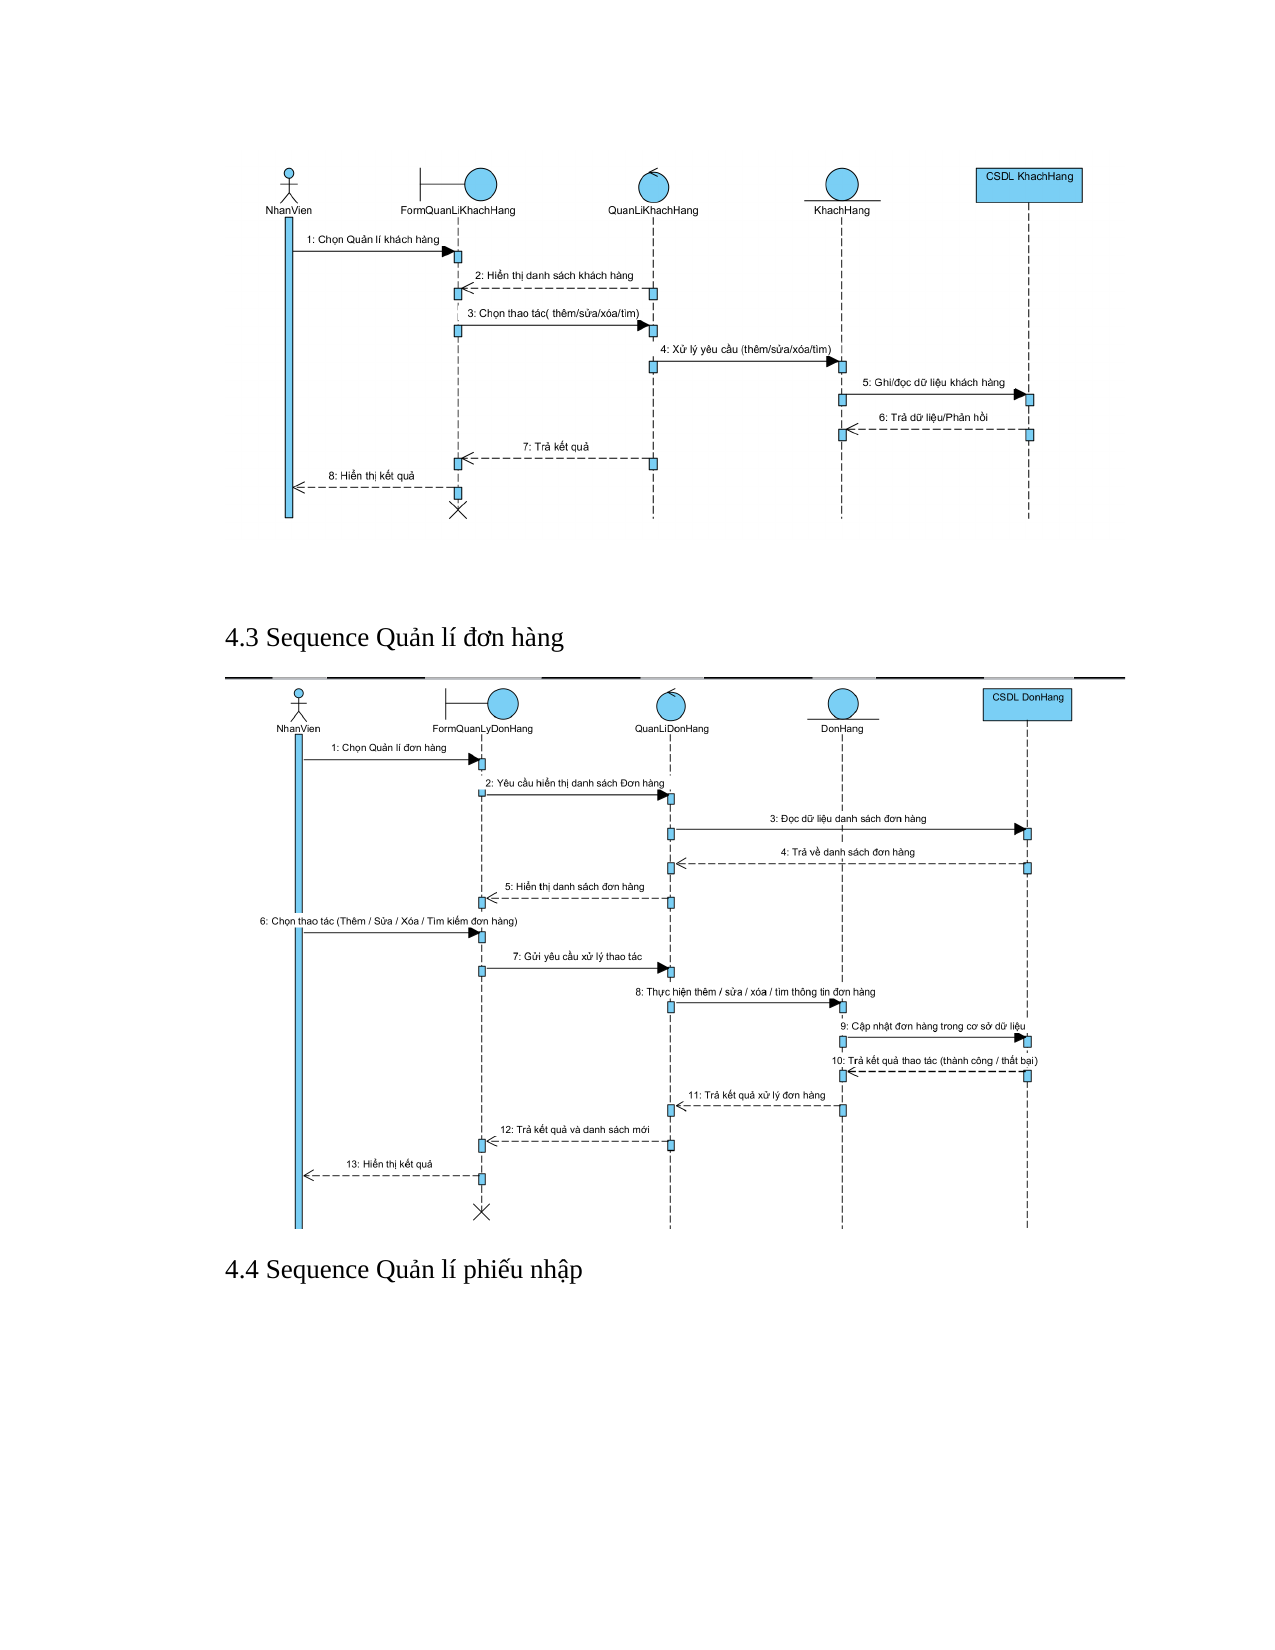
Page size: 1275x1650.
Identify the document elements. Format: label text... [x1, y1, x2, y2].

picture [225, 150, 1125, 540]
list Sequence Quản lí phiếu nhập [225, 1253, 1087, 1284]
list Sequence Quản lí đơn hàng [225, 621, 1087, 652]
picture [225, 677, 1125, 1229]
